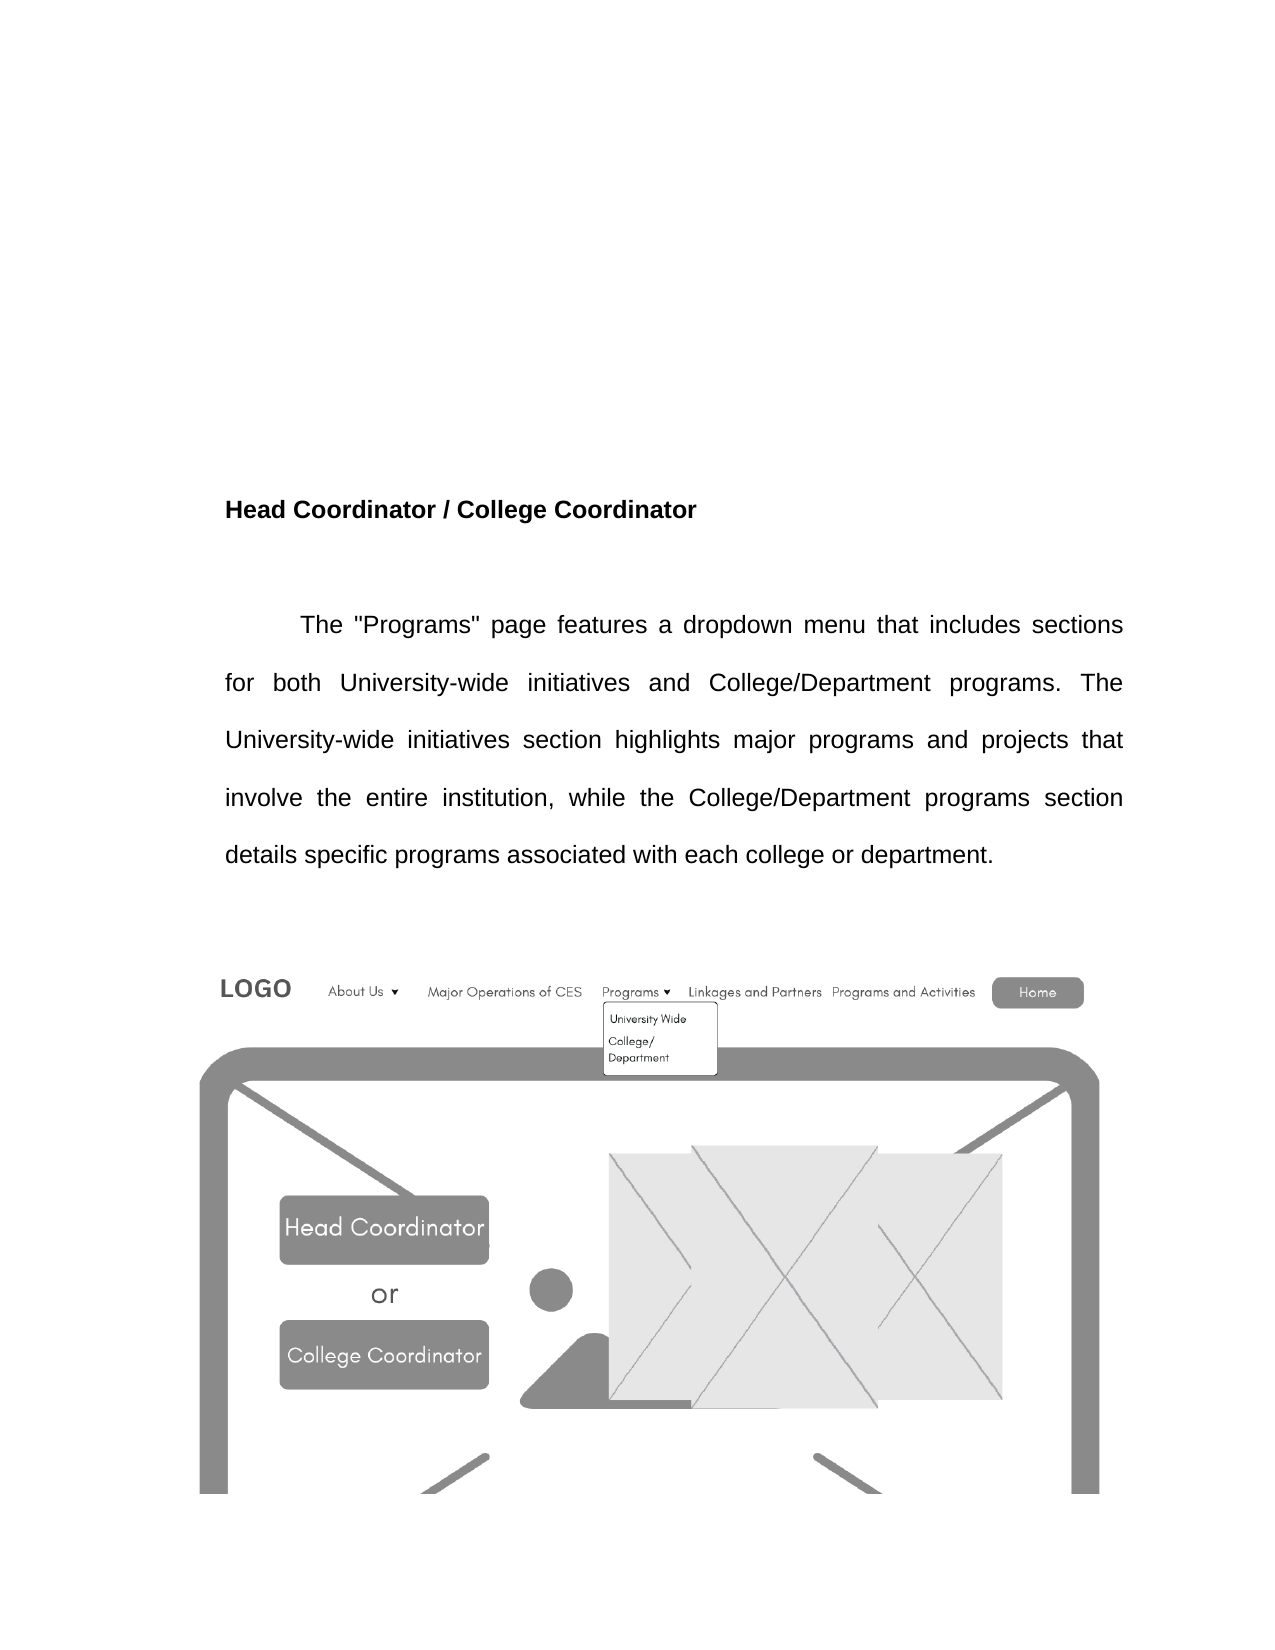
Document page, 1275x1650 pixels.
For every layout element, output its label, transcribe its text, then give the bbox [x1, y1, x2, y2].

text The "Programs" page features a dropdown menu that includes sections for both University-wide initiatives and College/Department programs. The University-wide initiatives section highlights major programs and projects that involve the entire institution, while the College/Department programs section details specific programs associated with each college or department. Figure 2.5.8 Programs [225, 552, 1125, 869]
text Head Coordinator / College Coordinator [225, 495, 1125, 524]
picture [199, 931, 1100, 1494]
